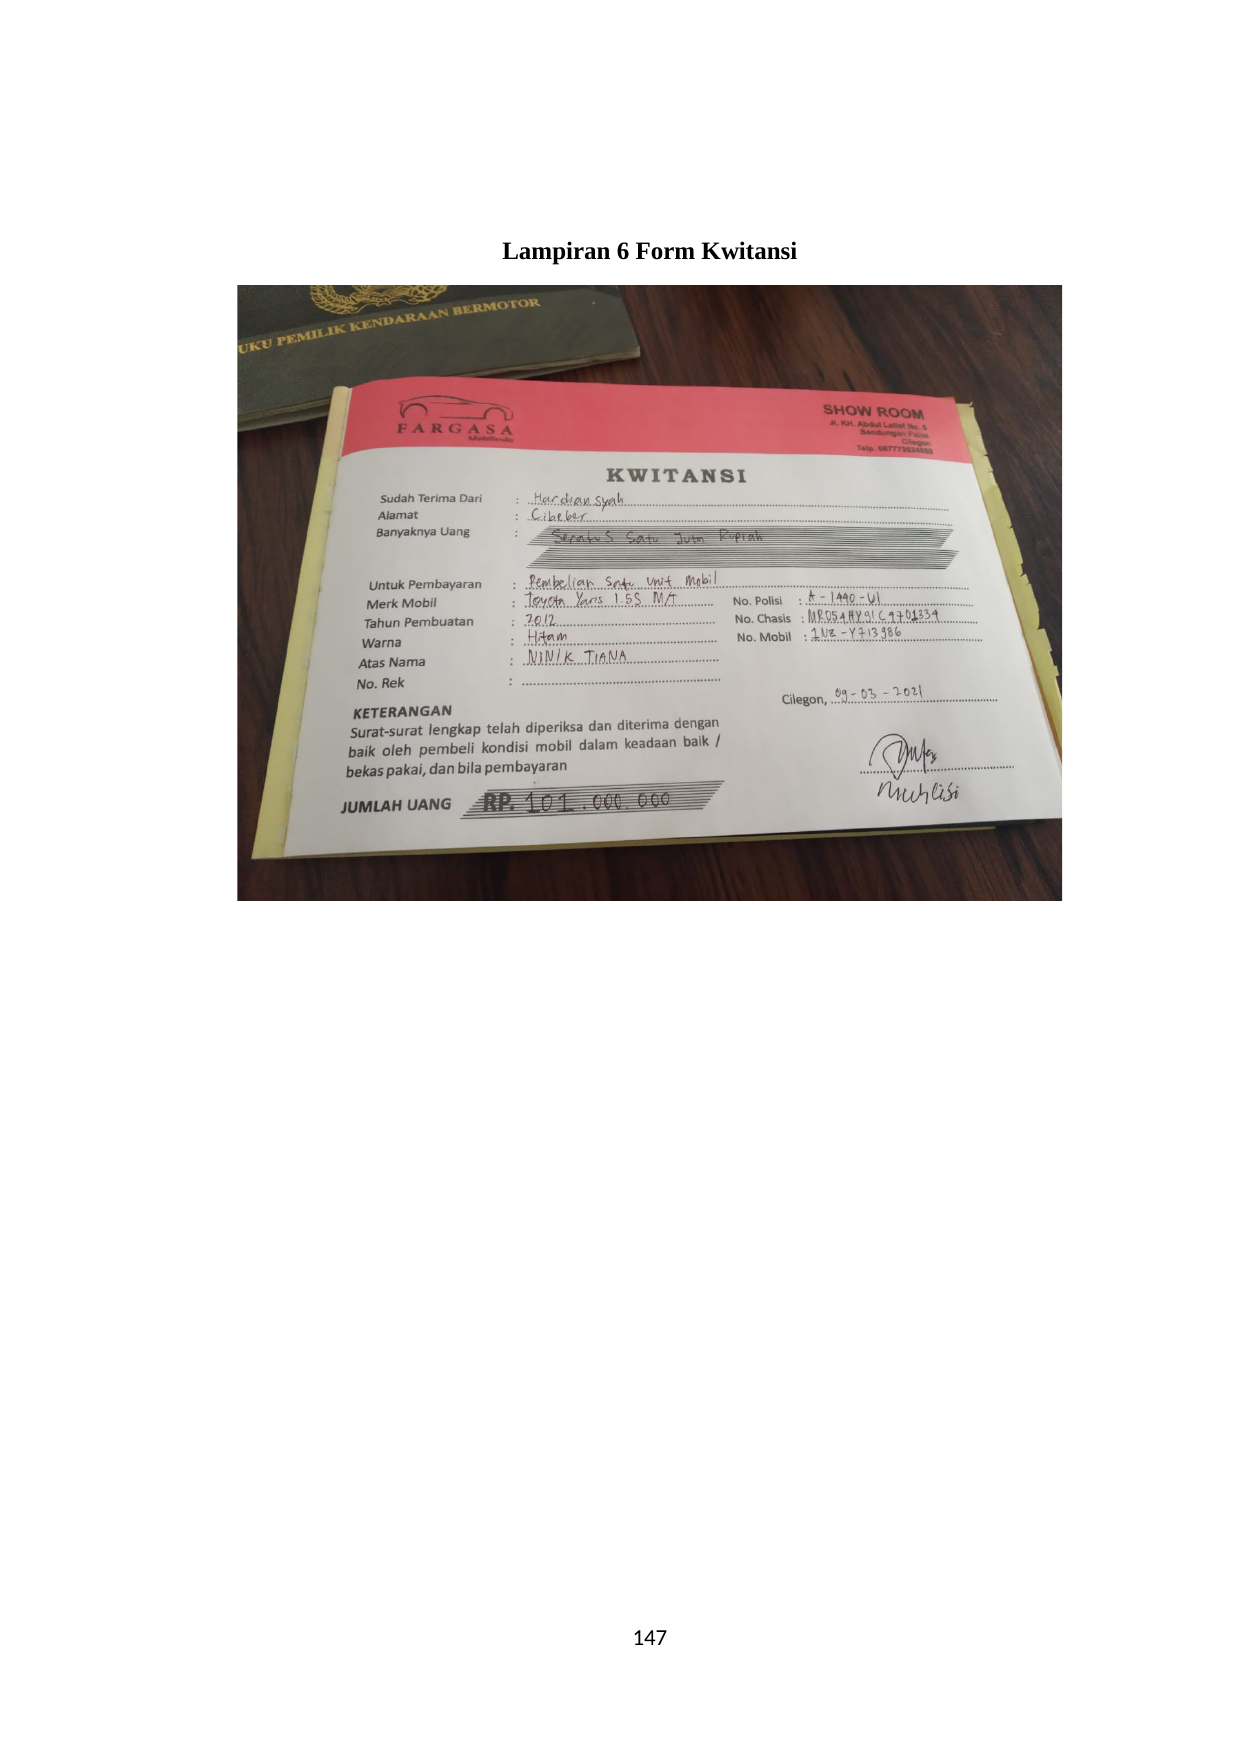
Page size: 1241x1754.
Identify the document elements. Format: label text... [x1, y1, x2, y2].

picture [237, 285, 1063, 901]
text Lampiran 6 Form Kwitansi [236, 236, 1063, 265]
